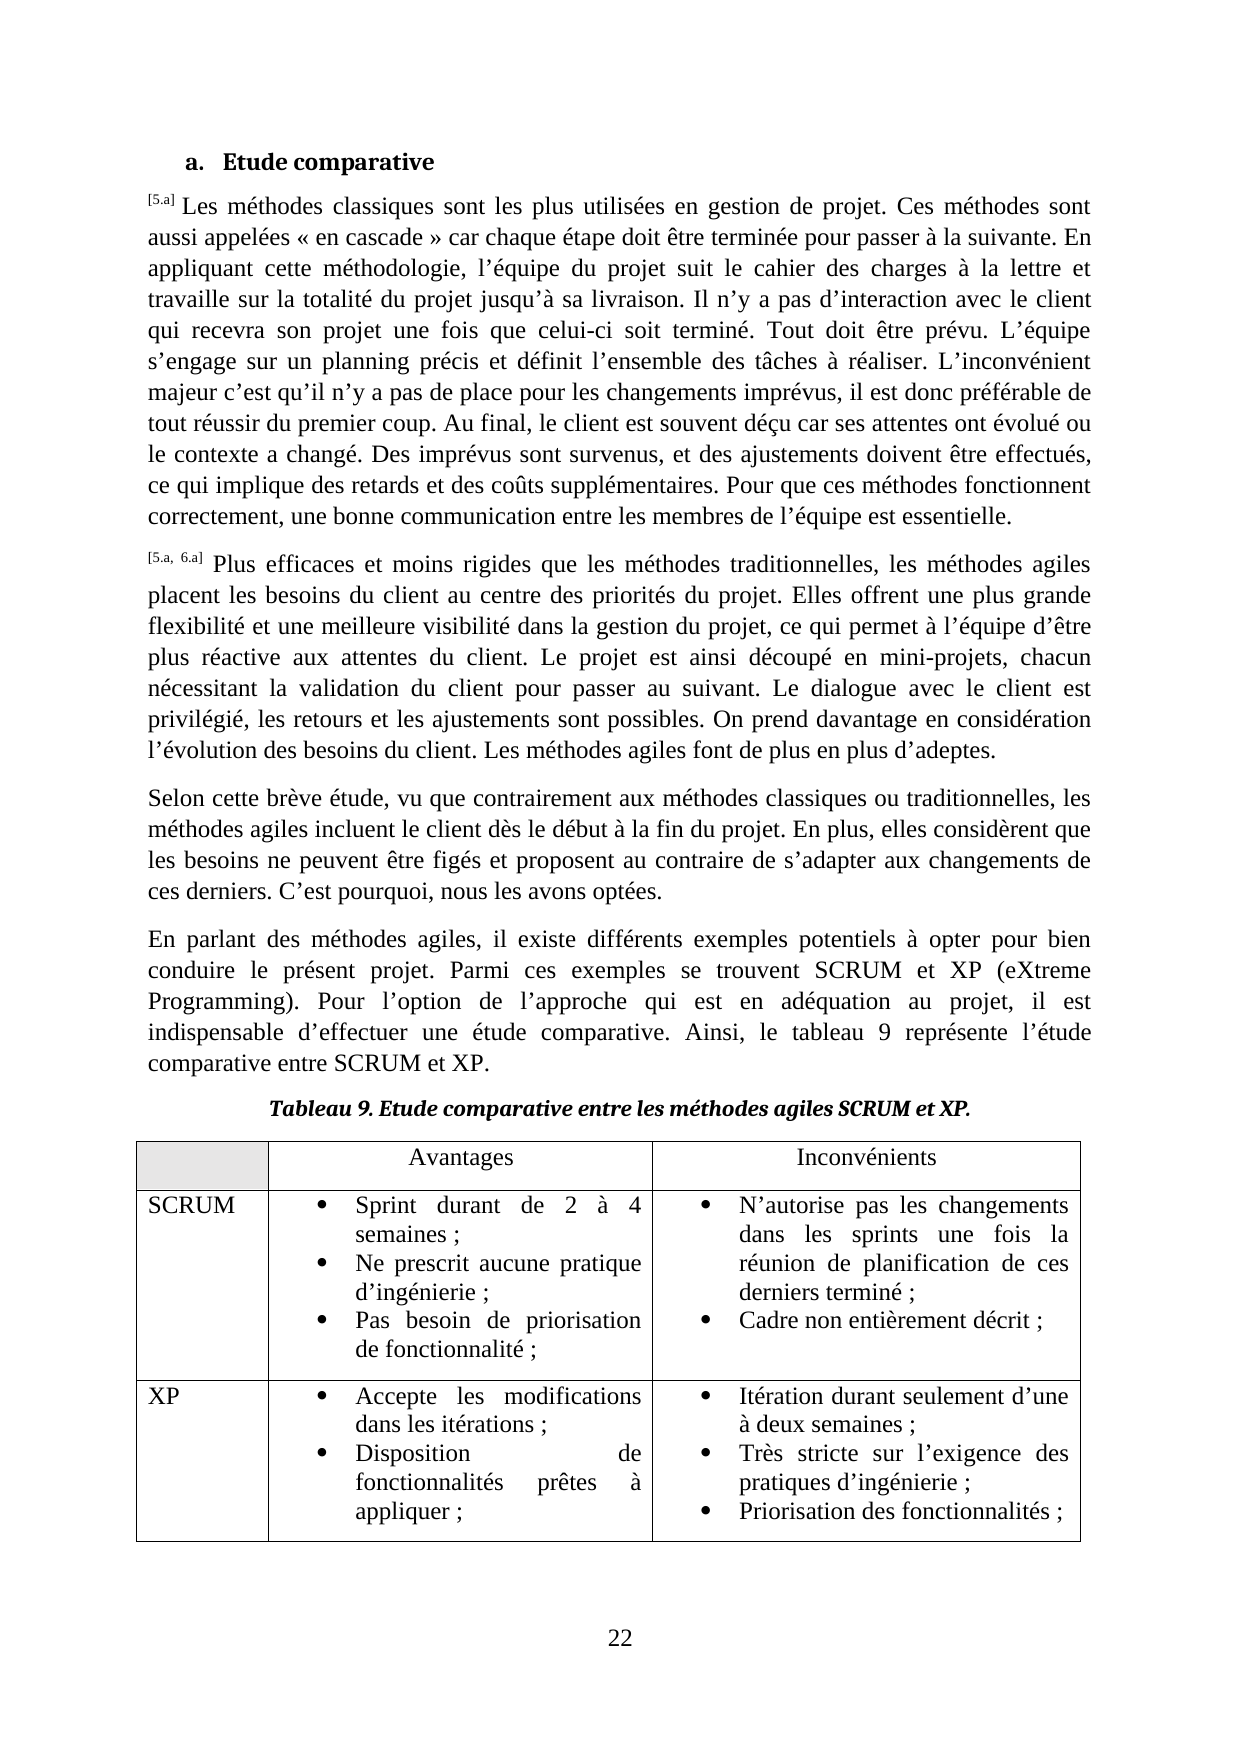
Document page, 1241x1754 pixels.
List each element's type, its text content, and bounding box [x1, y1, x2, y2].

table_header [137, 1142, 268, 1189]
table_header Inconvénients [653, 1142, 1080, 1189]
table_cell Itération durant seulement d’une à deux semaines ; Très stricte sur l’exigence des pratiques d’ingénierie ; Priorisation des fonctionnalités ; [653, 1381, 1080, 1541]
table_cell Accepte les modifications dans les itérations ; Disposition de fonctionnalités prêtes à appliquer ; [269, 1381, 652, 1541]
text Selon cette brève étude, vu que contrairement aux méthodes classiques ou traditionnelles, les méthodes agiles incluent le client dès le début à la fin du projet. En plus, elles considèrent que les besoins ne peuvent être figés et proposent au contraire de s’adapter aux changements de ces derniers. C’est pourquoi, nous les avons optées. [148, 783, 1092, 905]
text [5.a] Les méthodes classiques sont les plus utilisées en gestion de projet. Ces méthodes sont aussi appelées « en cascade » car chaque étape doit être terminée pour passer à la suivante. En appliquant cette méthodologie, l’équipe du projet suit le cahier des charges à la lettre et travaille sur la totalité du projet jusqu’à sa livraison. Il n’y a pas d’interaction avec le client qui recevra son projet une fois que celui-ci soit terminé. Tout doit être prévu. L’équipe s’engage sur un planning précis et définit l’ensemble des tâches à réaliser. L’inconvénient majeur c’est qu’il n’y a pas de place pour les changements imprévus, il est donc préférable de tout réussir du premier coup. Au final, le client est souvent déçu car ses attentes ont évolué ou le contexte a changé. Des imprévus sont survenus, et des ajustements doivent être effectués, ce qui implique des retards et des coûts supplémentaires. Pour que ces méthodes fonctionnent correctement, une bonne communication entre les membres de l’équipe est essentielle. [148, 191, 1092, 530]
text [5.a, 6.a] Plus efficaces et moins rigides que les méthodes traditionnelles, les méthodes agiles placent les besoins du client au centre des priorités du projet. Elles offrent une plus grande flexibilité et une meilleure visibilité dans la gestion du projet, ce qui permet à l’équipe d’être plus réactive aux attentes du client. Le projet est ainsi découpé en mini-projets, chacun nécessitant la validation du client pour passer au suivant. Le dialogue avec le client est privilégié, les retours et les ajustements sont possibles. On prend davantage en considération l’évolution des besoins du client. Les méthodes agiles font de plus en plus d’adeptes. [148, 549, 1092, 764]
table_cell N’autorise pas les changements dans les sprints une fois la réunion de planification de ces derniers terminé ; Cadre non entièrement décrit ; [653, 1191, 1080, 1380]
table_cell SCRUM [137, 1191, 268, 1380]
table_cell XP [137, 1381, 268, 1541]
text En parlant des méthodes agiles, il existe différents exemples potentiels à opter pour bien conduire le présent projet. Parmi ces exemples se trouvent SCRUM et XP (eXtreme Programming). Pour l’option de l’approche qui est en adéquation au projet, il est indispensable d’effectuer une étude comparative. Ainsi, le tableau 9 représente l’étude comparative entre SCRUM et XP. [148, 924, 1092, 1077]
table_header Avantages [269, 1142, 652, 1189]
subtitle Etude comparative [185, 148, 1092, 176]
table_cell Sprint durant de 2 à 4 semaines ; Ne prescrit aucune pratique d’ingénierie ; Pas besoin de priorisation de fonctionnalité ; [269, 1191, 652, 1380]
